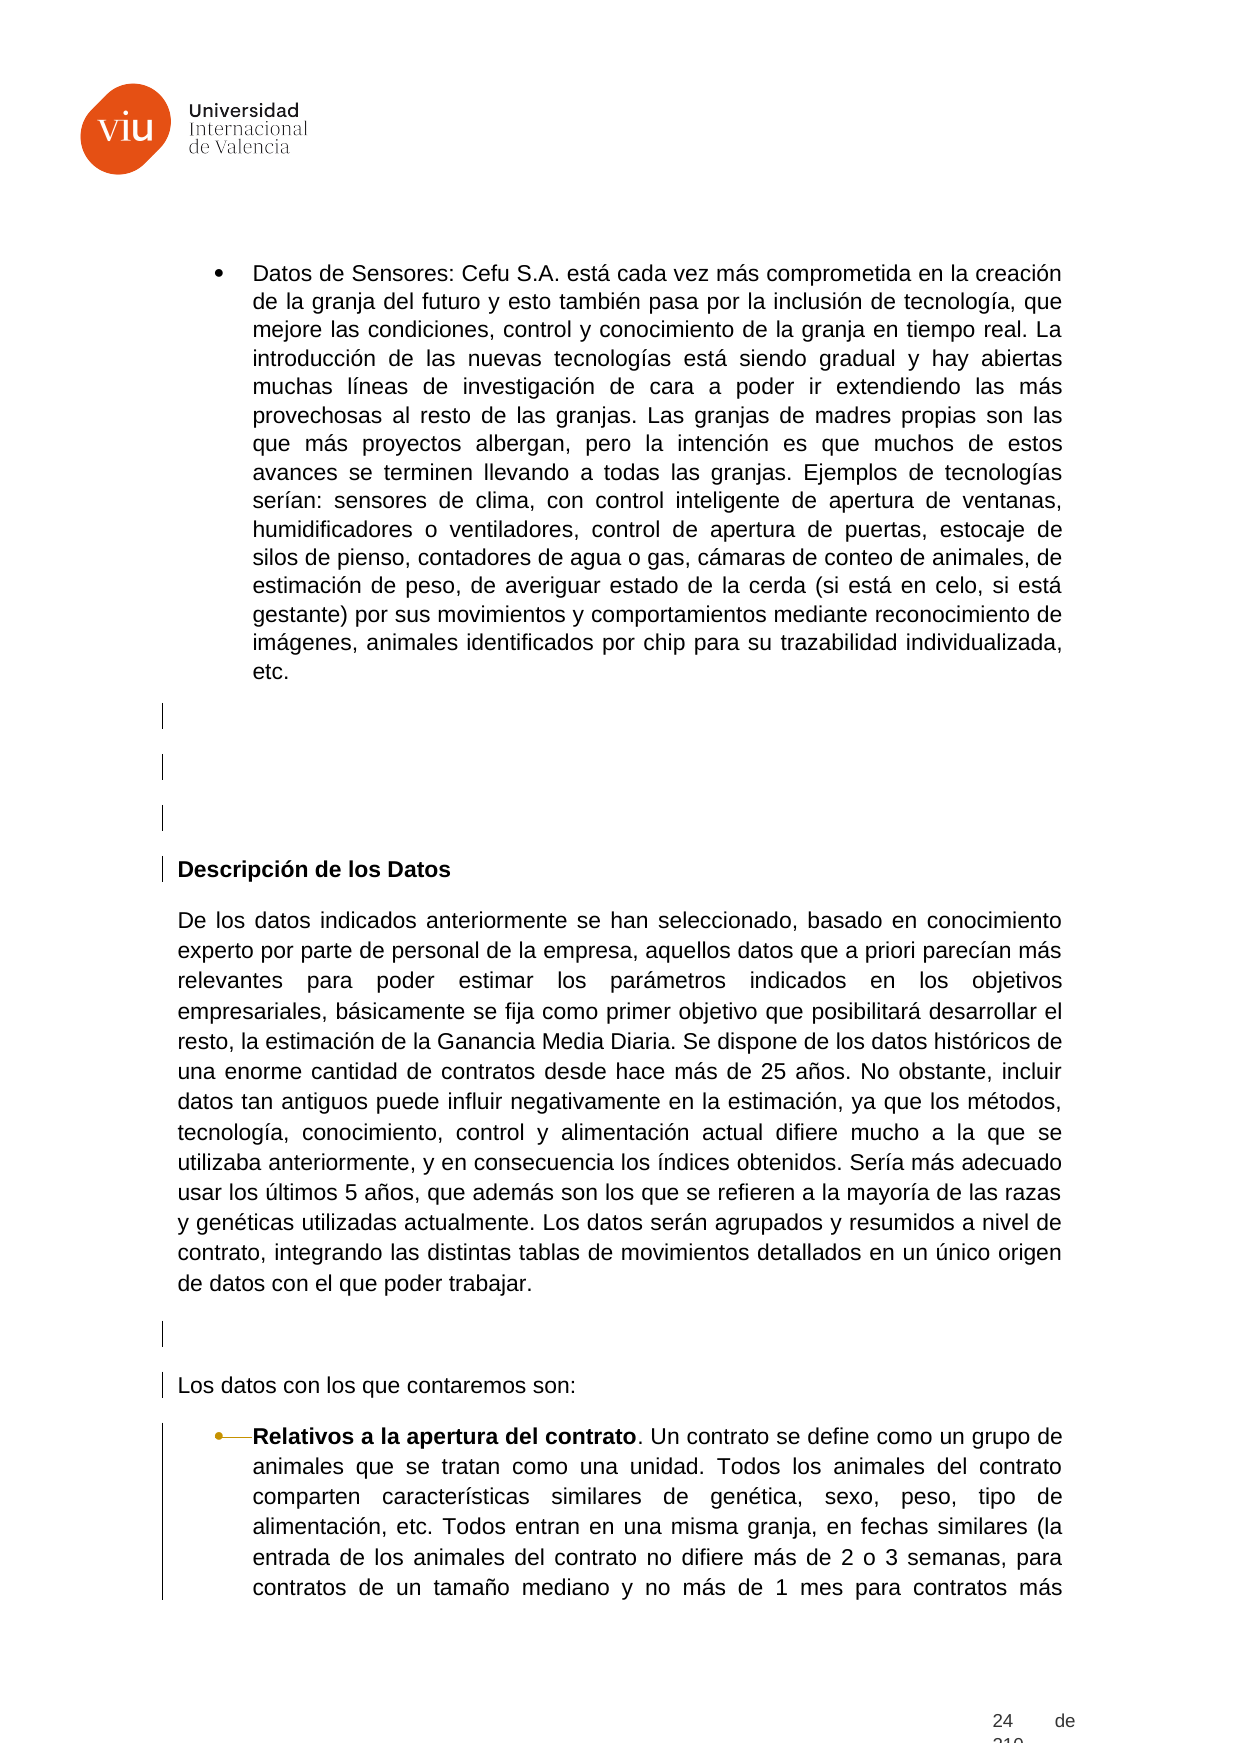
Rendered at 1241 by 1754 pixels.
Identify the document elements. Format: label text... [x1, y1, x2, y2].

text Descripción de los Datos [177, 856, 1063, 882]
list Datos de Sensores: Cefu S.A. está cada vez más comprometida en la creación de la granja del futuro y esto también pasa por la inclusión de tecnología, que mejore las condiciones, control y conocimiento de la granja en tiempo real. La introducción de las nuevas tecnologías está siendo gradual y hay abiertas muchas líneas de investigación de cara a poder ir extendiendo las más provechosas al resto de las granjas. Las granjas de madres propias son las que más proyectos albergan, pero la intención es que muchos de estos avances se terminen llevando a todas las granjas. Ejemplos de tecnologías serían: sensores de clima, con control inteligente de apertura de ventanas, humidificadores o ventiladores, control de apertura de puertas, estocaje de silos de pienso, contadores de agua o gas, cámaras de conteo de animales, de estimación de peso, de averiguar estado de la cerda (si está en celo, si está gestante) por sus movimientos y comportamientos mediante reconocimiento de imágenes, animales identificados por chip para su trazabilidad individualizada, etc. [215, 259, 1063, 684]
text De los datos indicados anteriormente se han seleccionado, basado en conocimiento experto por parte de personal de la empresa, aquellos datos que a priori parecían más relevantes para poder estimar los parámetros indicados en los objetivos empresariales, básicamente se fija como primer objetivo que posibilitará desarrollar el resto, la estimación de la Ganancia Media Diaria. Se dispone de los datos históricos de una enorme cantidad de contratos desde hace más de 25 años. No obstante, incluir datos tan antiguos puede influir negativamente en la estimación, ya que los métodos, tecnología, conocimiento, control y alimentación actual difiere mucho a la que se utilizaba anteriormente, y en consecuencia los índices obtenidos. Sería más adecuado usar los últimos 5 años, que además son los que se refieren a la mayoría de las razas y genéticas utilizadas actualmente. Los datos serán agrupados y resumidos a nivel de contrato, integrando las distintas tablas de movimientos detallados en un único origen de datos con el que poder trabajar. [177, 907, 1063, 1296]
picture [59, 62, 329, 197]
text Los datos con los que contaremos son: [177, 1372, 1063, 1398]
